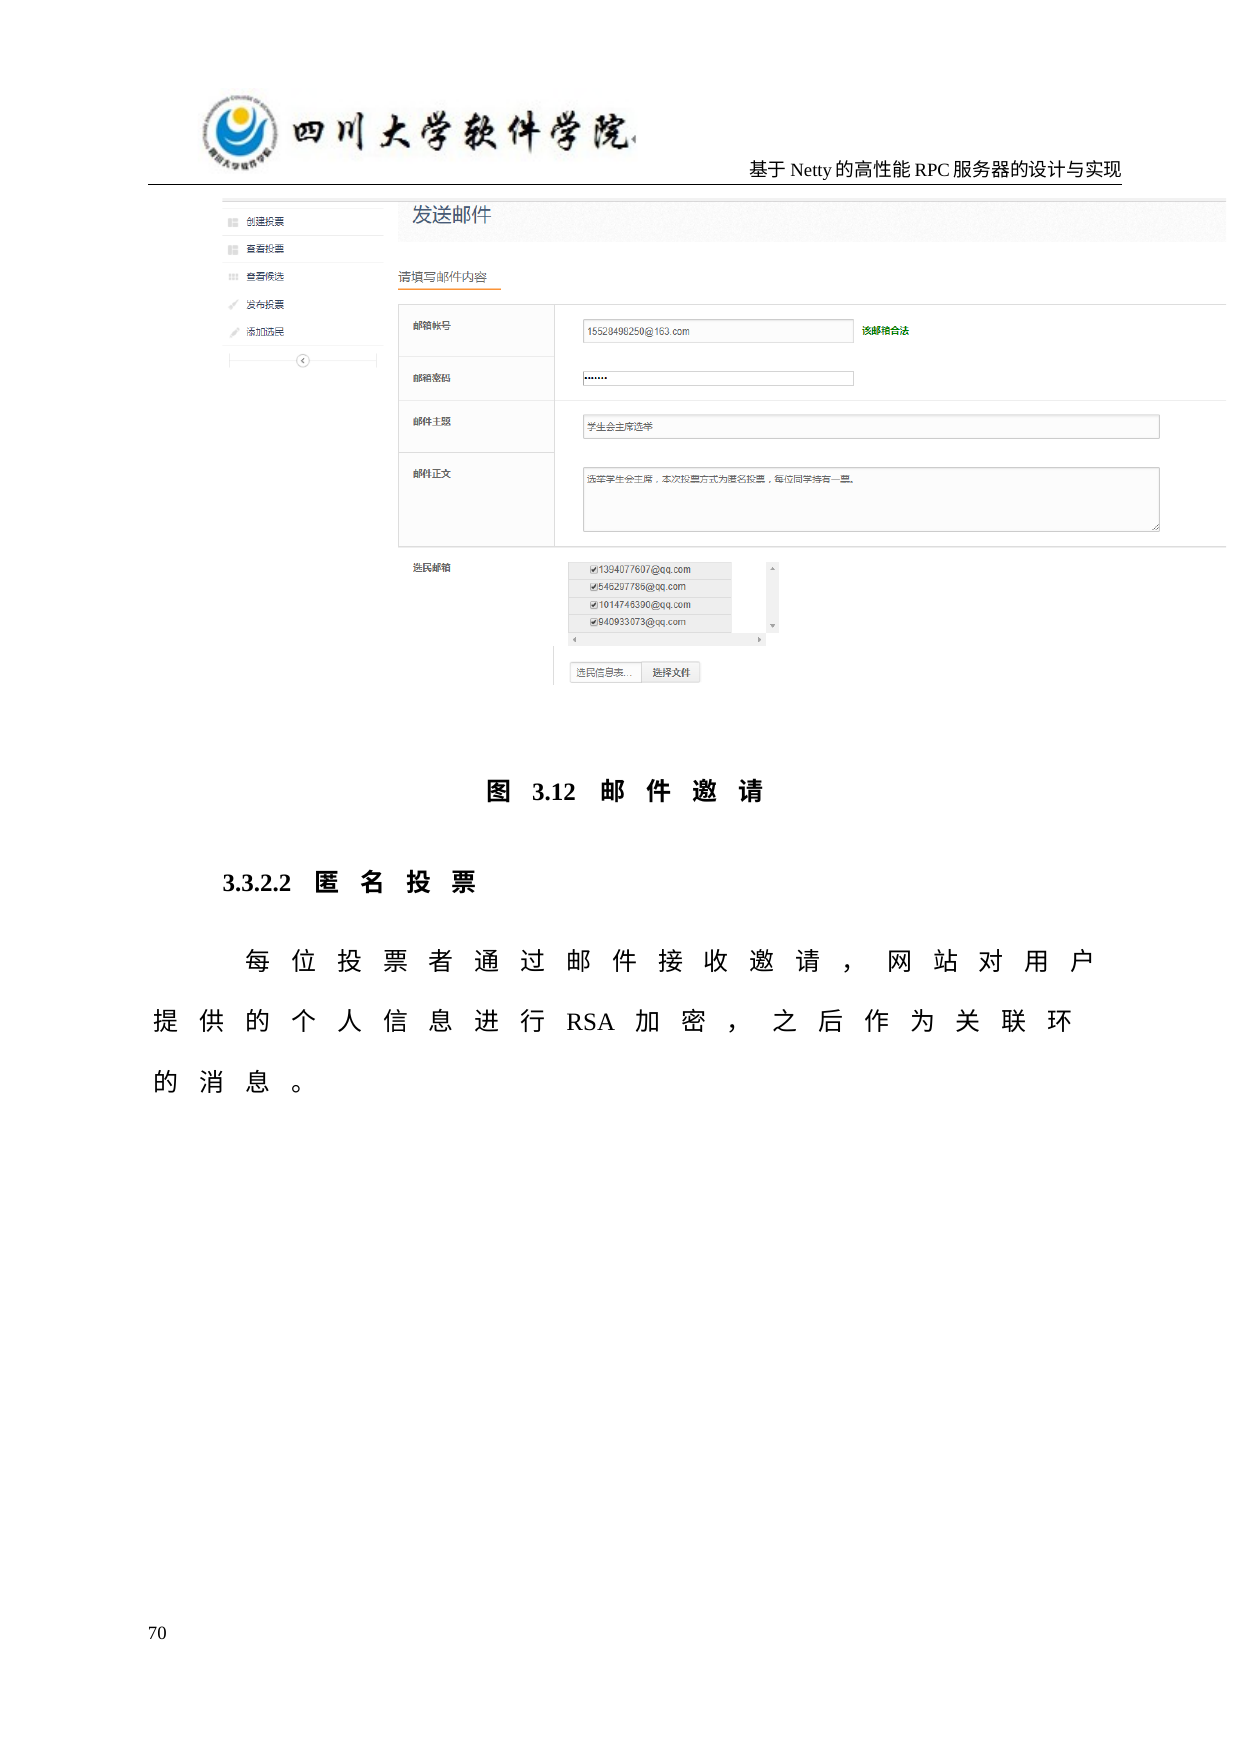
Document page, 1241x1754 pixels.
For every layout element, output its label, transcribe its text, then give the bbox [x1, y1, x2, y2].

text 图3.12 邮件邀请 [154, 759, 1116, 820]
text 3.3.2.2 匿名投票 [154, 850, 1116, 911]
picture [197, 88, 639, 177]
picture [222, 198, 1227, 685]
text 每位投票者通过邮件接收邀请，网站对用户提供的个人信息进行RSA加密，之后作为关联环的消息。 [154, 929, 1116, 1111]
